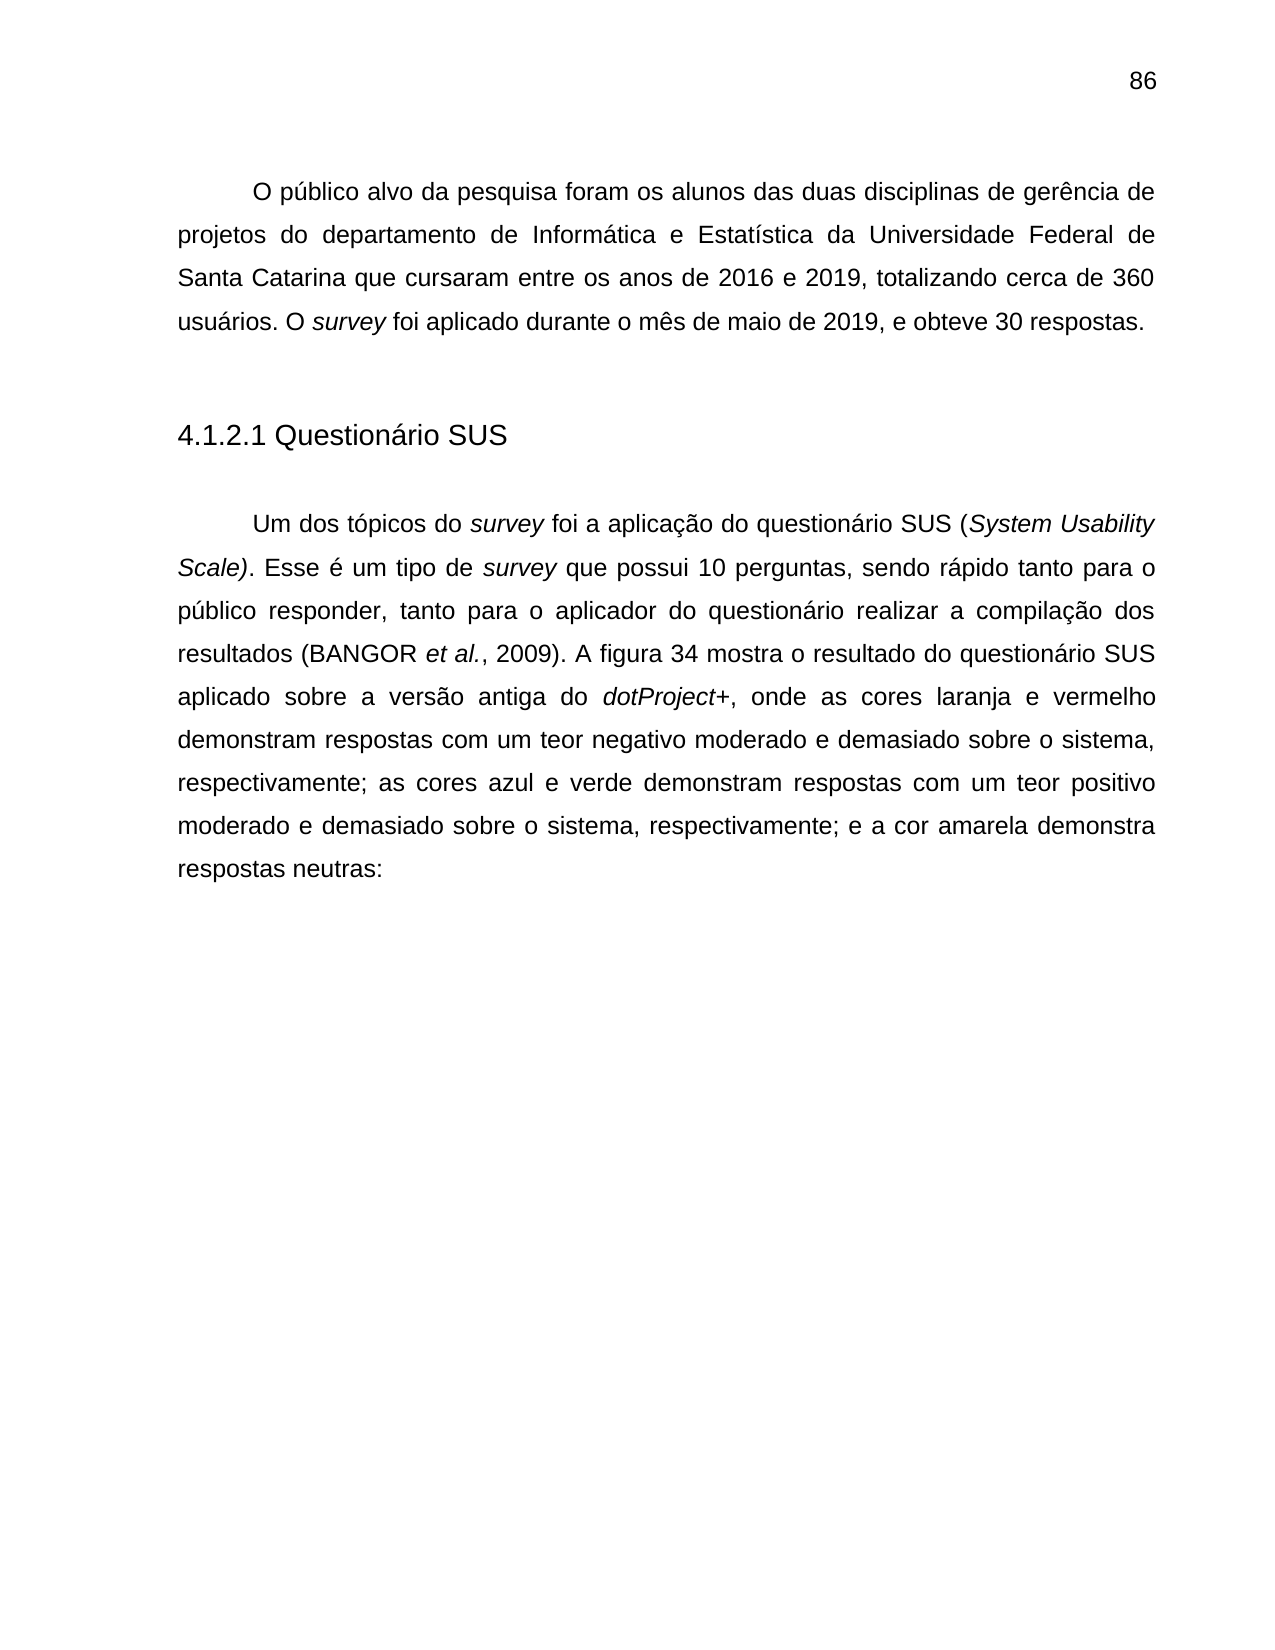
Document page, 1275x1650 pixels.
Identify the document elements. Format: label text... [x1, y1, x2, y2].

subtitle 4.1.2.1 Questionário SUS [177, 418, 1157, 451]
text Um dos tópicos do survey foi a aplicação do questionário SUS (System Usability Scale). Esse é um tipo de survey que possui 10 perguntas, sendo rápido tanto para o público responder, tanto para o aplicador do questionário realizar a compilação dos resultados (BANGOR et al., 2009). A figura 34 mostra o resultado do questionário SUS aplicado sobre a versão antiga do dotProject+, onde as cores laranja e vermelho demonstram respostas com um teor negativo moderado e demasiado sobre o sistema, respectivamente; as cores azul e verde demonstram respostas com um teor positivo moderado e demasiado sobre o sistema, respectivamente; e a cor amarela demonstra respostas neutras: [177, 509, 1157, 883]
text O público alvo da pesquisa foram os alunos das duas disciplinas de gerência de projetos do departamento de Informática e Estatística da Universidade Federal de Santa Catarina que cursaram entre os anos de 2016 e 2019, totalizando cerca de 360 usuários. O survey foi aplicado durante o mês de maio de 2019, e obteve 30 respostas. [177, 177, 1157, 335]
